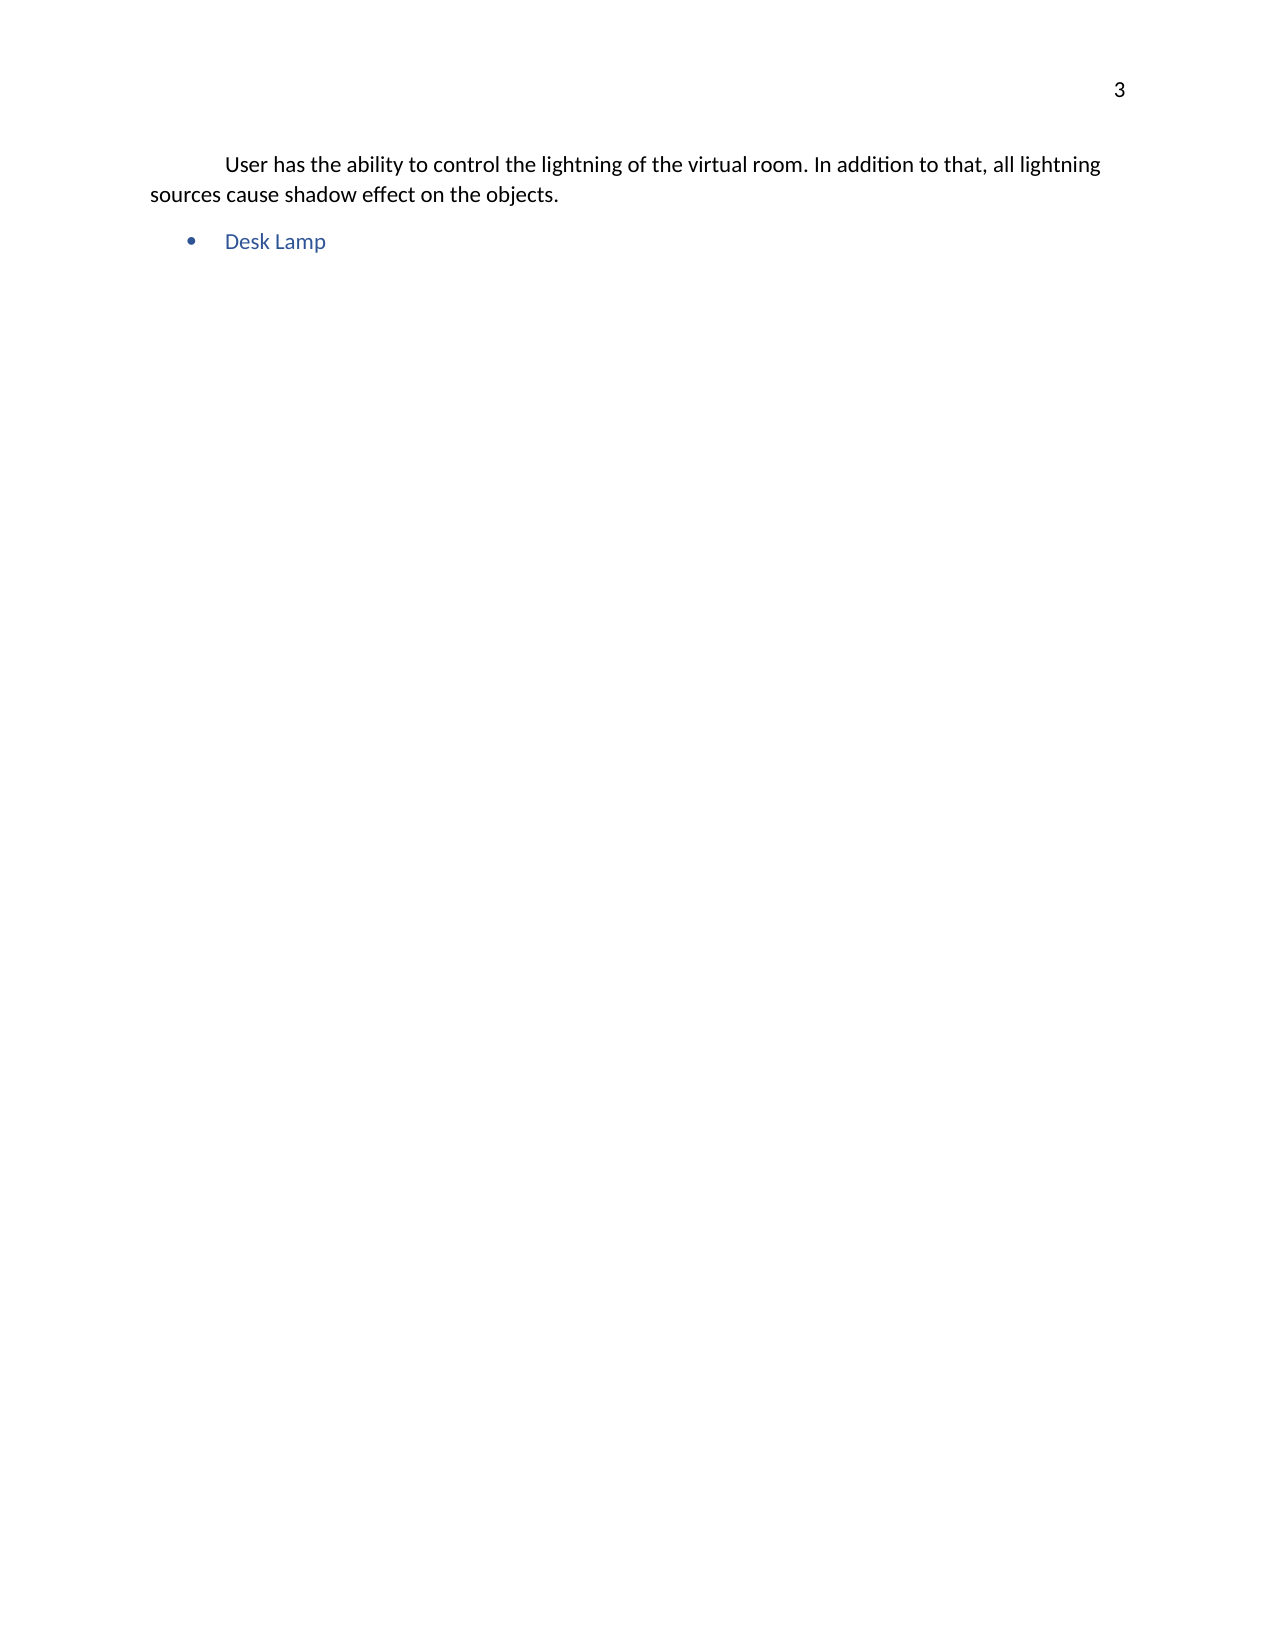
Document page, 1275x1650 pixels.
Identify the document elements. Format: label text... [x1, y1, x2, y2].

list Desk Lamp [187, 227, 1125, 255]
text User has the ability to control the lightning of the virtual room. In addition to that, all lightning sources cause shadow effect on the objects. [150, 150, 1125, 208]
